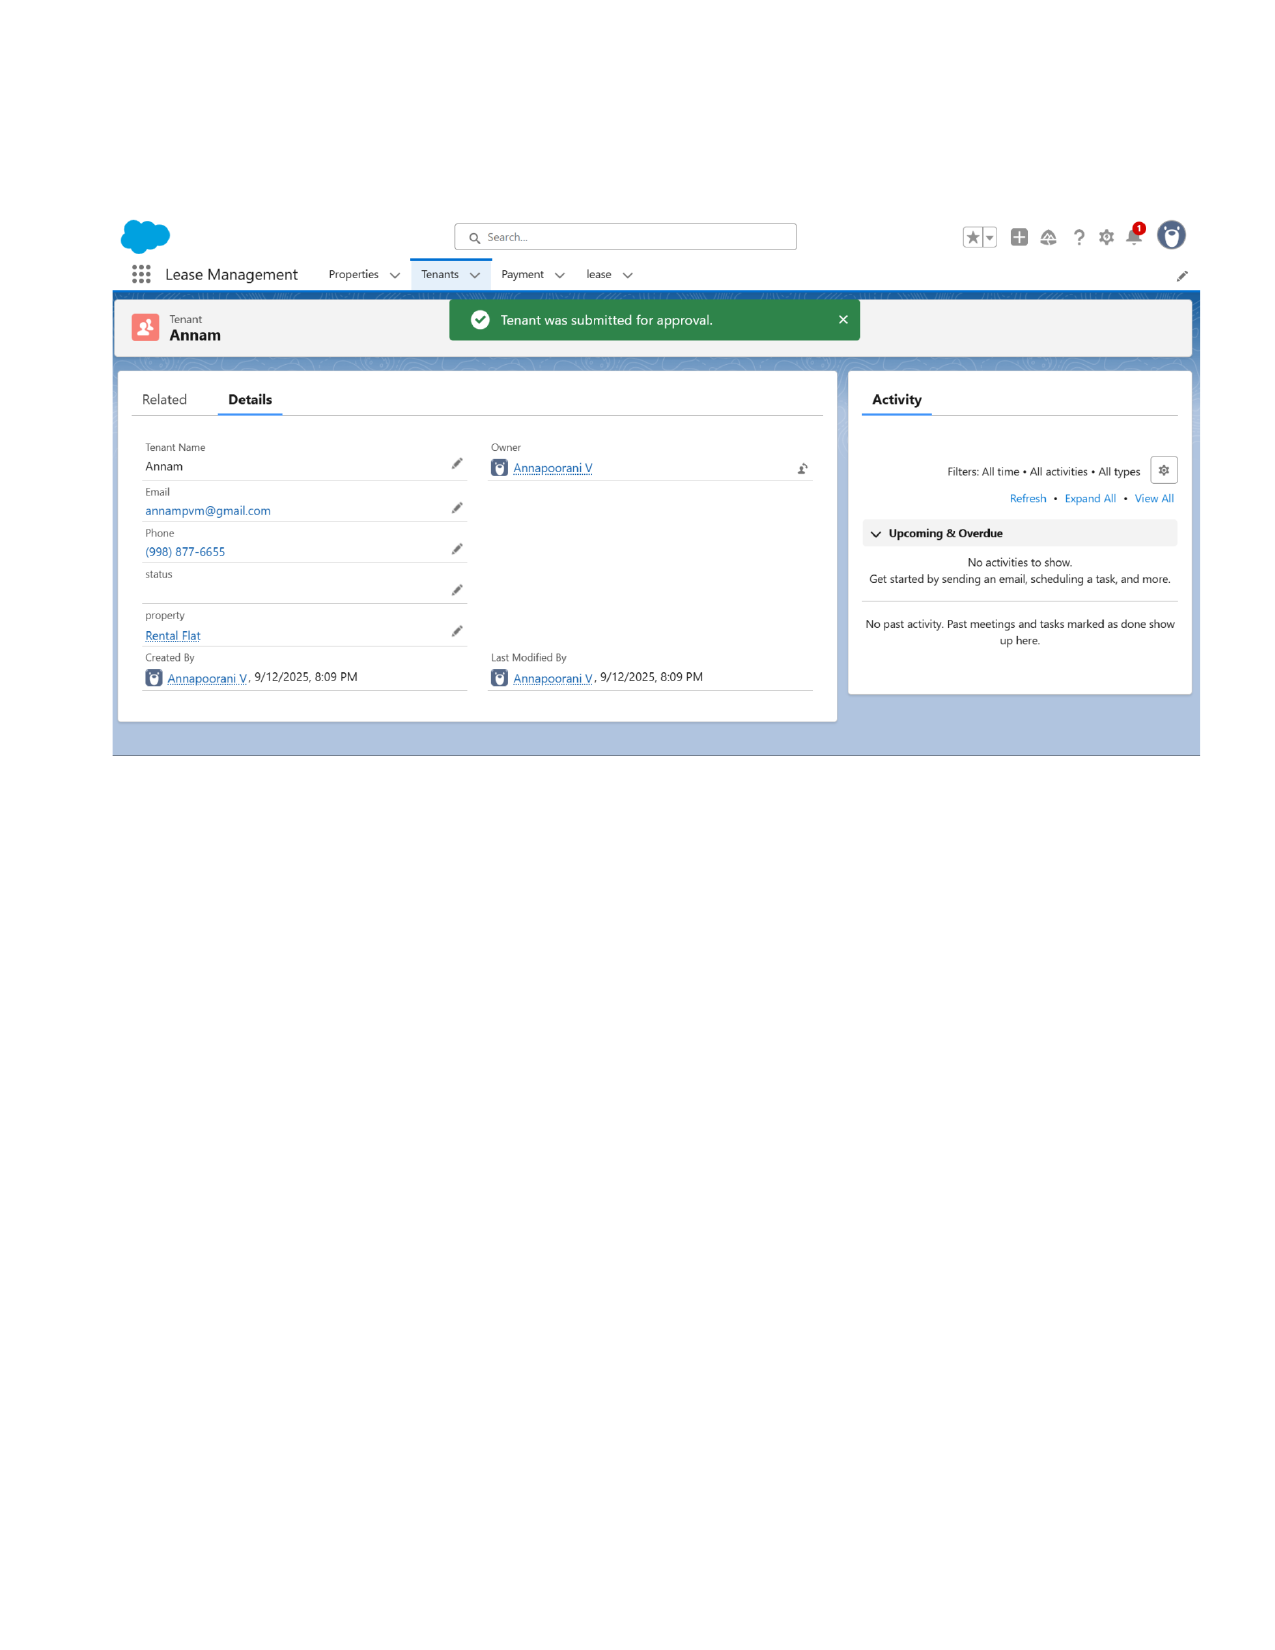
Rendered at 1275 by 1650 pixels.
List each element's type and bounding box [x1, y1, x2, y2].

picture [112, 215, 1200, 756]
